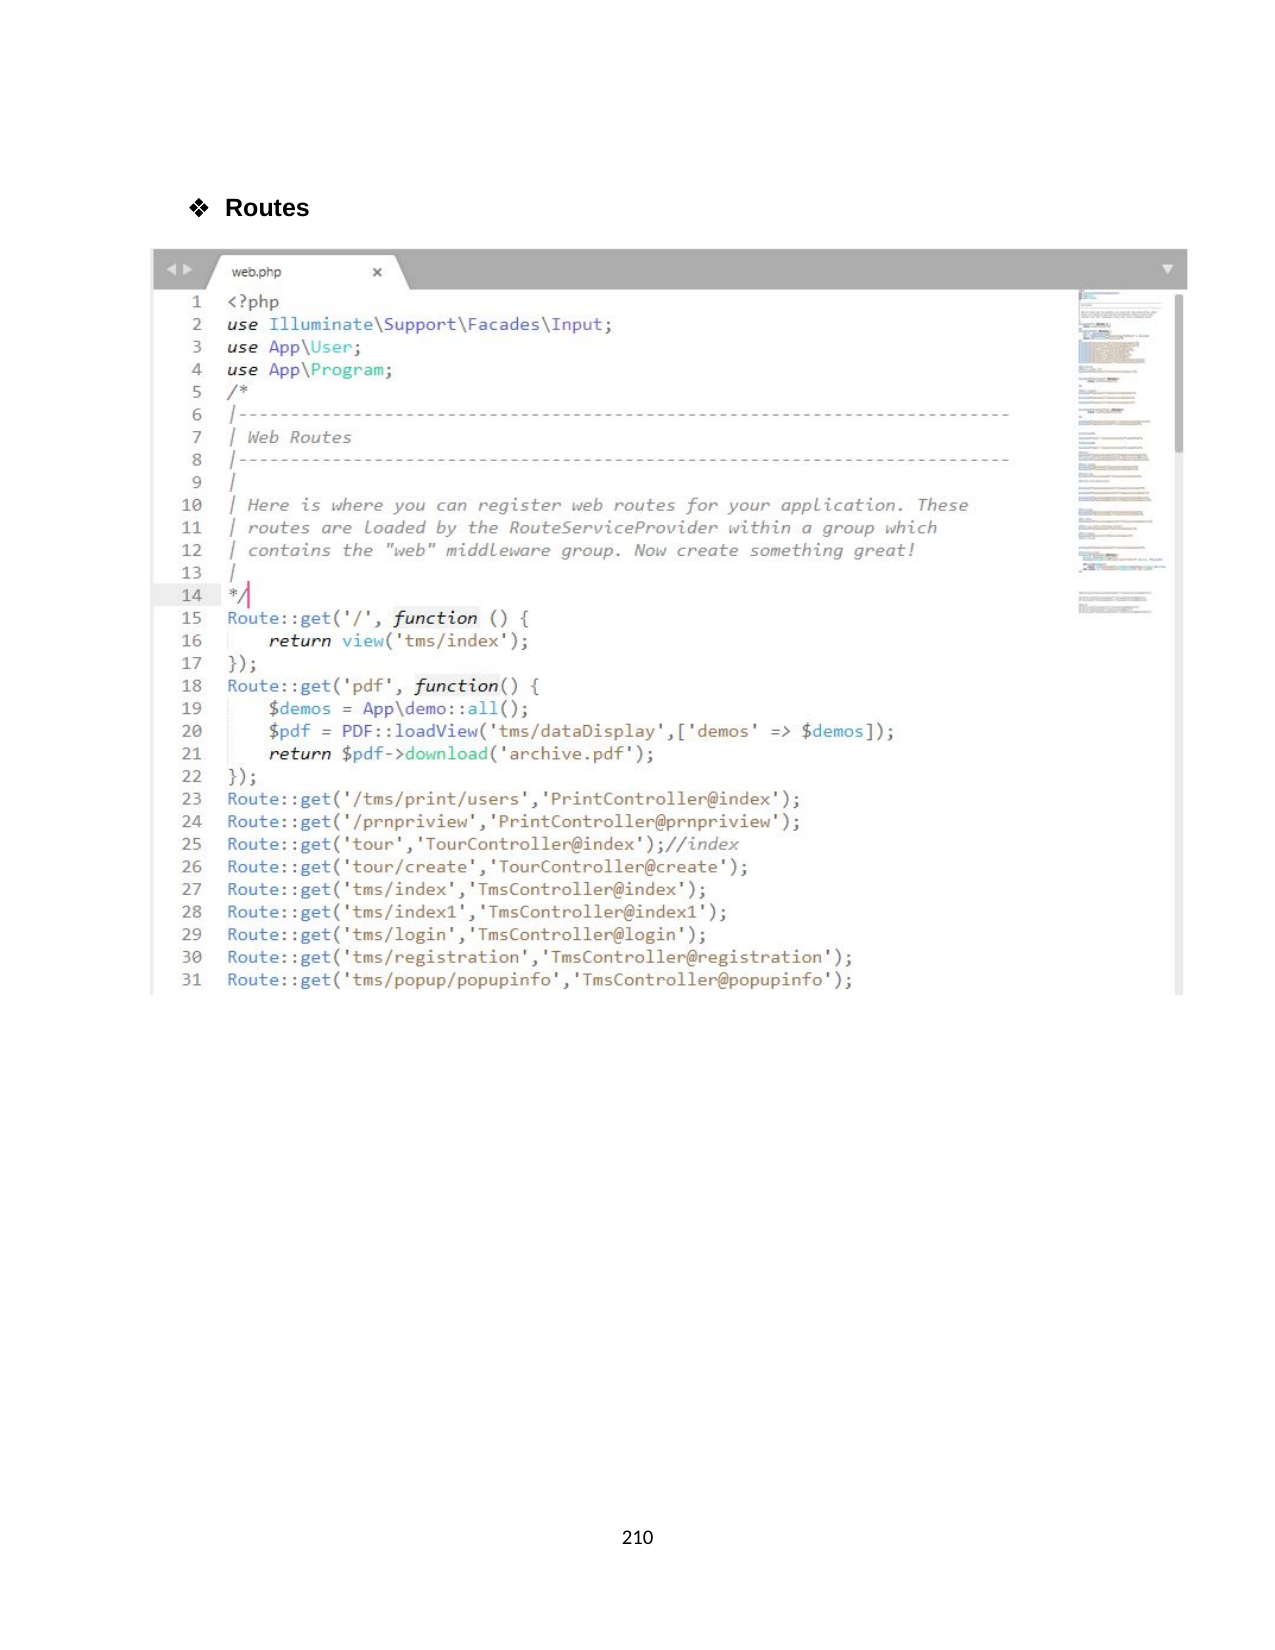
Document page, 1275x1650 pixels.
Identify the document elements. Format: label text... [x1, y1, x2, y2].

list Routes [187, 193, 1125, 222]
picture [150, 248, 1188, 995]
